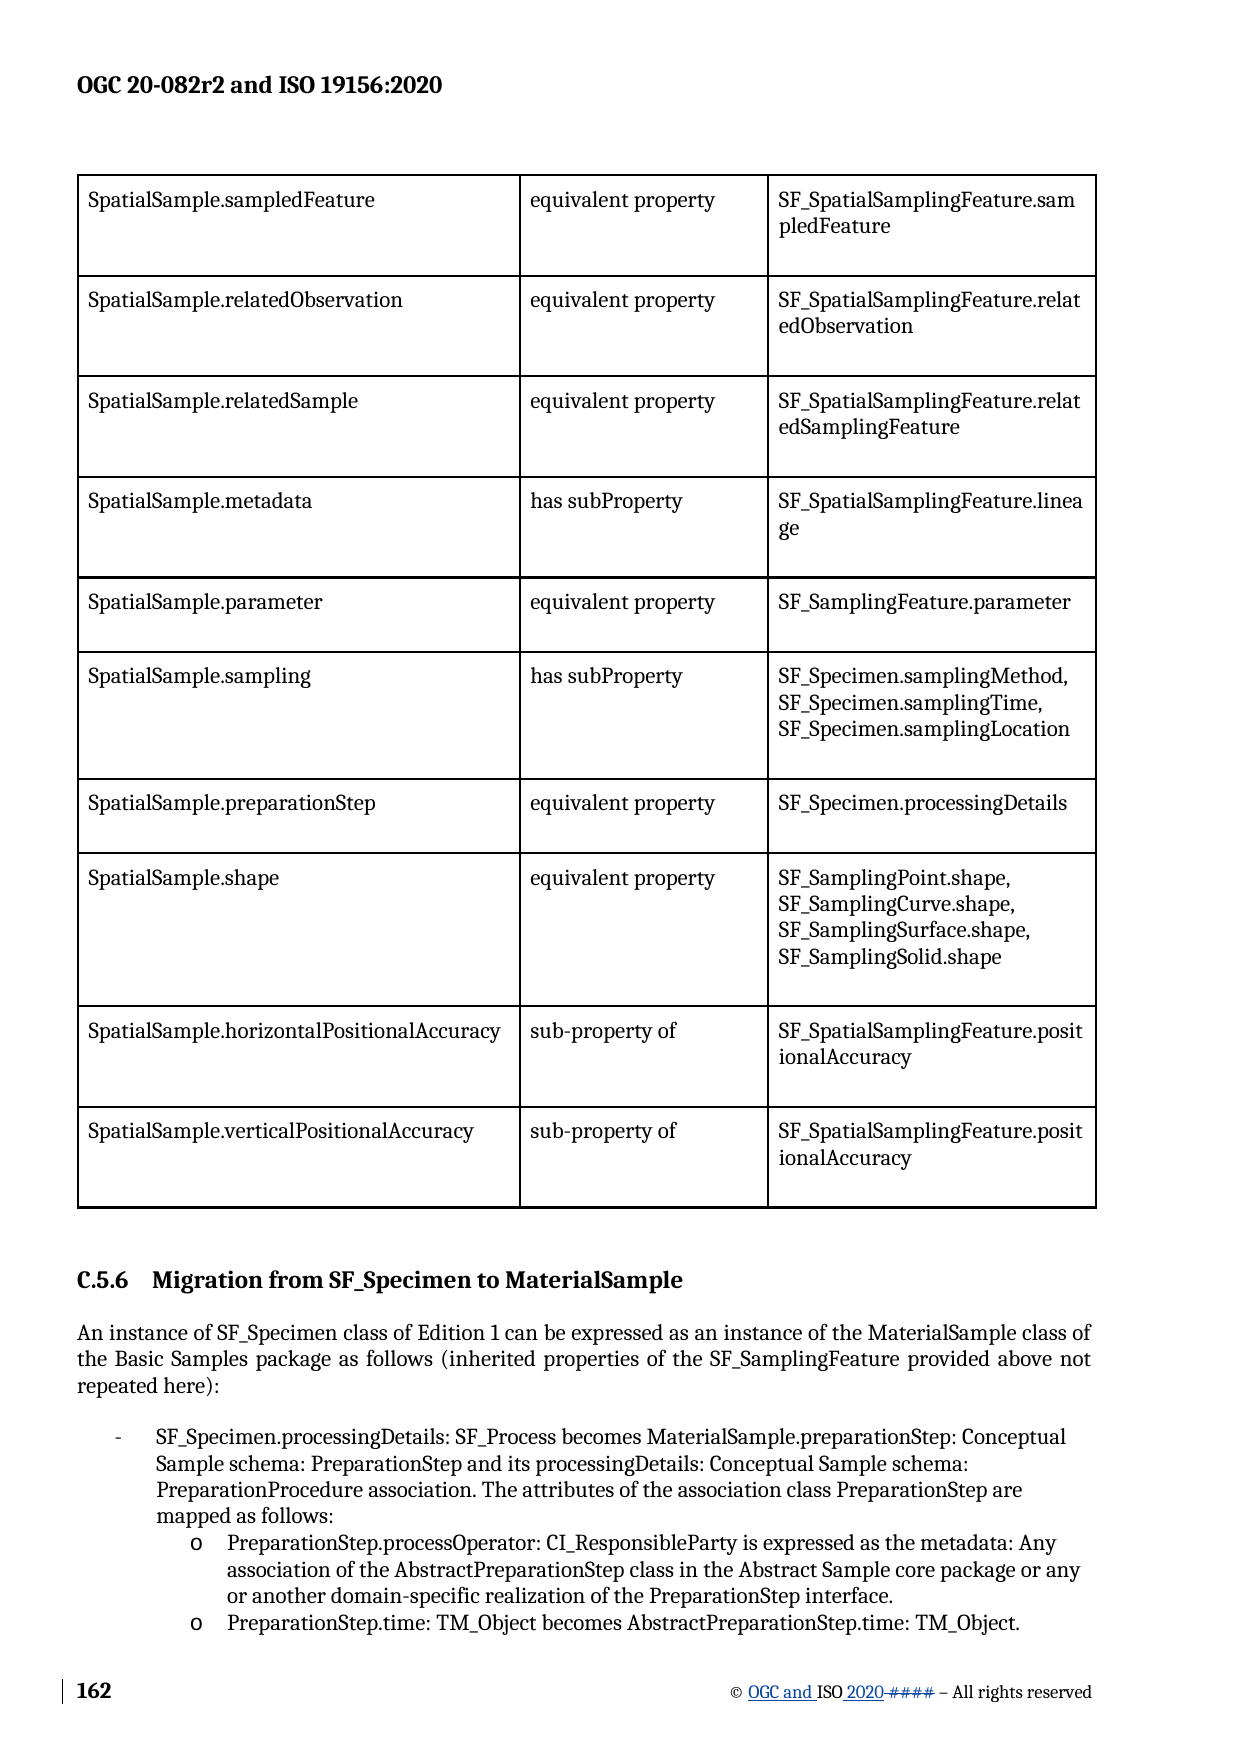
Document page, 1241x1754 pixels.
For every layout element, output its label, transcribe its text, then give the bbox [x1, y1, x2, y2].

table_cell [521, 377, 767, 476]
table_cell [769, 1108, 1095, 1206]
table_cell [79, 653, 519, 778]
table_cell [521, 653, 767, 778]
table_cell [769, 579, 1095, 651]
list PreparationStep.processOperator: CI_ResponsibleParty is expressed as the metadata: Any association of the AbstractPreparationStep class in the Abstract Sample core package or any or another domain-specific realization of the PreparationStep interface. [189, 1529, 1092, 1609]
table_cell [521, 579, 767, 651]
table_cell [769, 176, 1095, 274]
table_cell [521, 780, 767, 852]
text An instance of SF_Specimen class of Edition 1 can be expressed as an instance of the MaterialSample class of the Basic Samples package as follows (inherited properties of the SF_SamplingFeature provided above not repeated here): [77, 1320, 1092, 1399]
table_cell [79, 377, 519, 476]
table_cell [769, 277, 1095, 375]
list PreparationStep.time: TM_Object becomes AbstractPreparationStep.time: TM_Object. [189, 1609, 1092, 1637]
text Migration from SF_Specimen to MaterialSample [77, 1266, 1092, 1295]
list SF_Specimen.processingDetails: SF_Process becomes MaterialSample.preparationStep: Conceptual Sample schema: PreparationStep and its processingDetails: Conceptual Sample schema: PreparationProcedure association. The attributes of the association class PreparationStep are mapped as follows: [114, 1424, 1092, 1529]
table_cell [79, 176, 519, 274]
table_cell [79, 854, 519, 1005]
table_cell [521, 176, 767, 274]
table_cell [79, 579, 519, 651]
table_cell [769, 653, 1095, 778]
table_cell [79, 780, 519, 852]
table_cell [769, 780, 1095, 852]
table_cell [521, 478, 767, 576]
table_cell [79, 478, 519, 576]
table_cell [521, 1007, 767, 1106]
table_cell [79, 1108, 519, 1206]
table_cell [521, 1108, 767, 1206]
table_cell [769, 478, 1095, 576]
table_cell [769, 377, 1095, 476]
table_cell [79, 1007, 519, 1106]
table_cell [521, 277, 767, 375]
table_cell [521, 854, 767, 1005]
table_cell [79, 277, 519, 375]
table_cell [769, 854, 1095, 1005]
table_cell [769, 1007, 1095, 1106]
